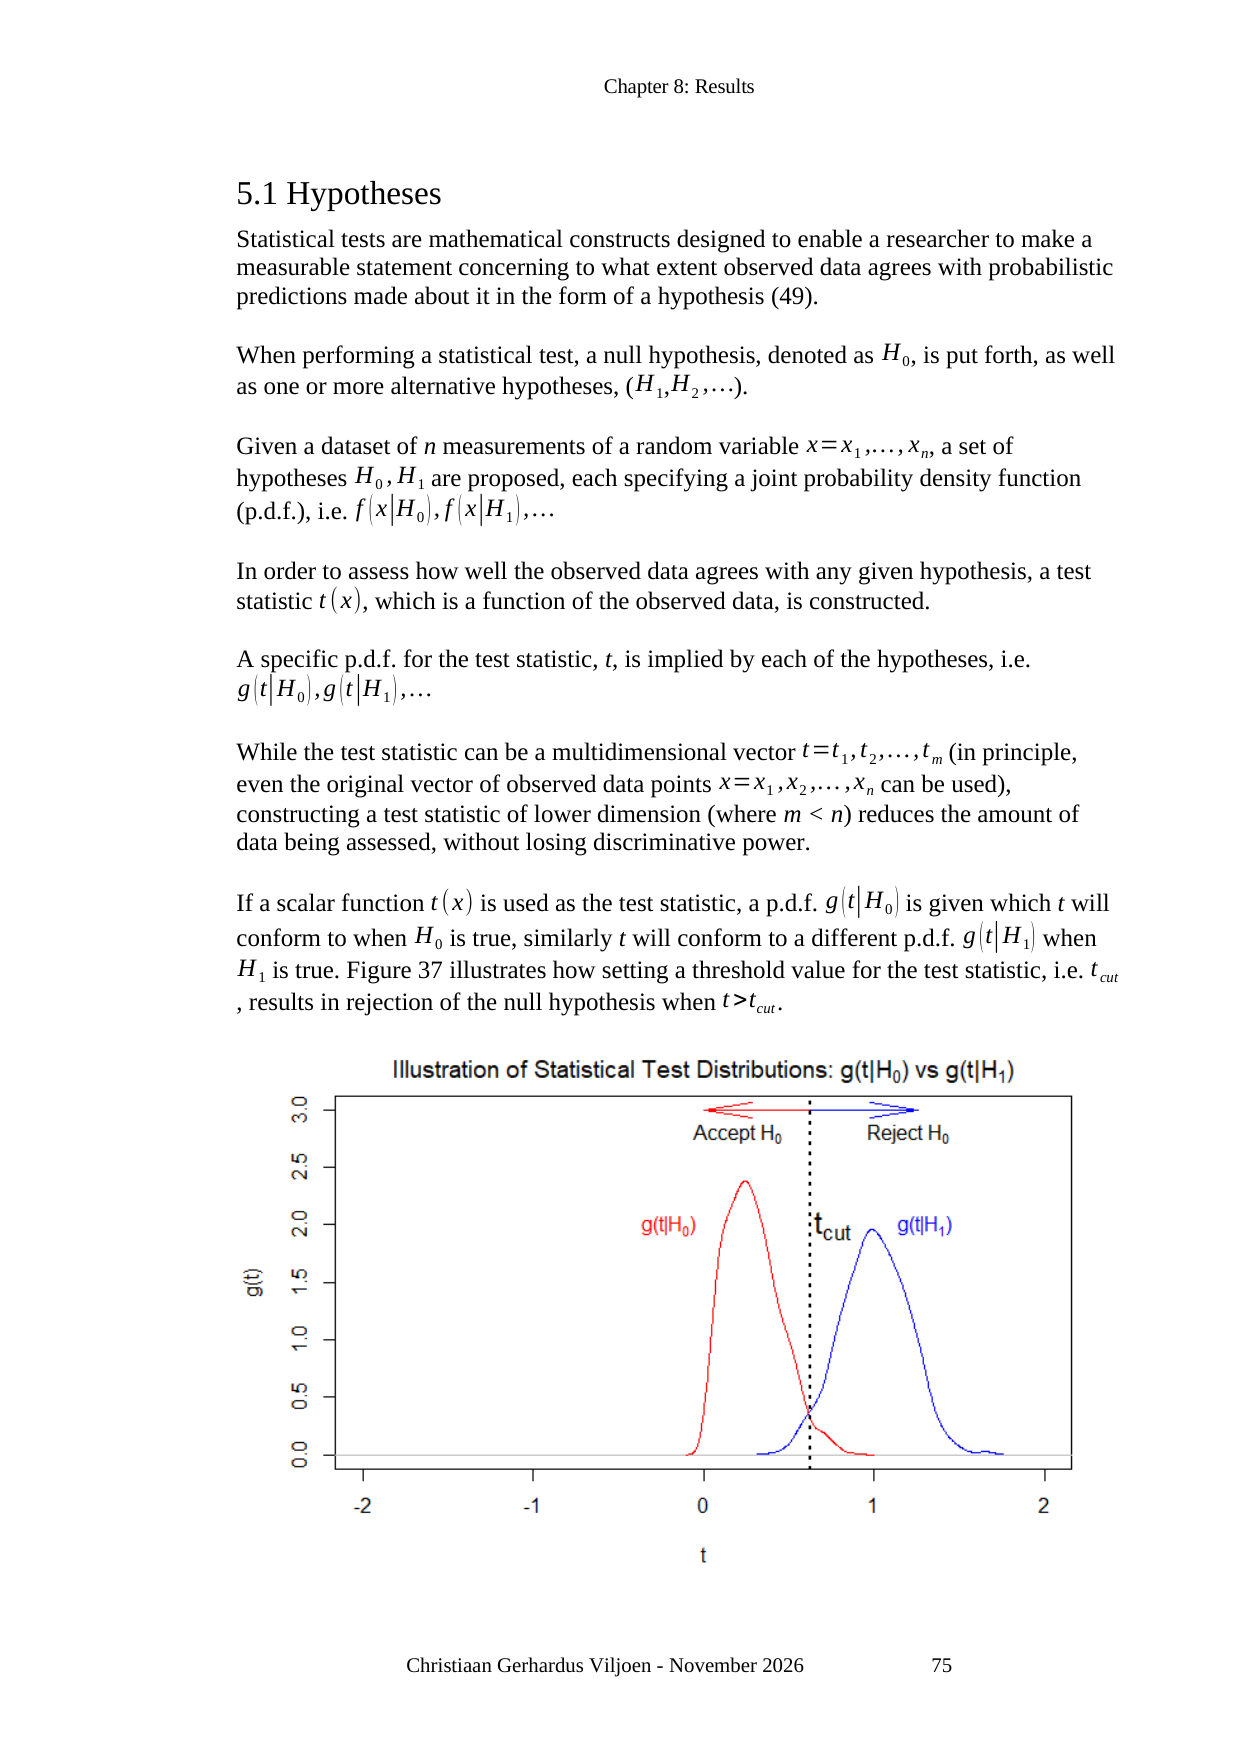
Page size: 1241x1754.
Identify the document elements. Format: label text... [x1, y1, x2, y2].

text A specific p.d.f. for the test statistic, t, is implied by each of the hypotheses, i.e. [236, 644, 1122, 707]
text If a scalar function is used as the test statistic, a p.d.f. is given which t will conform to when is true, similarly t will conform to a different p.d.f. when is true. Figure 37 illustrates how setting a threshold value for the test statistic, i.e. , results in rejection of the null hypothesis when . [236, 885, 1122, 1017]
text In order to assess how well the observed data agrees with any given hypothesis, a test statistic , which is a function of the observed data, is constructed. [236, 556, 1122, 615]
picture [236, 1045, 1123, 1593]
text Given a dataset of n measurements of a random variable , a set of hypotheses are proposed, each specifying a joint probability density function (p.d.f.), i.e. [236, 430, 1122, 528]
subtitle Hypotheses [236, 173, 1122, 211]
text Statistical tests are mathematical constructs designed to enable a researcher to make a measurable statement concerning to what extent observed data agrees with probabilistic predictions made about it in the form of a hypothesis . [236, 224, 1122, 310]
text While the test statistic can be a multidimensional vector (in principle, even the original vector of observed data points can be used), constructing a test statistic of lower dimension (where m < n) reduces the amount of data being assessed, without losing discriminative power. [236, 736, 1122, 856]
text When performing a statistical test, a null hypothesis, denoted as , is put forth, as well as one or more alternative hypotheses, (,). [236, 339, 1122, 401]
